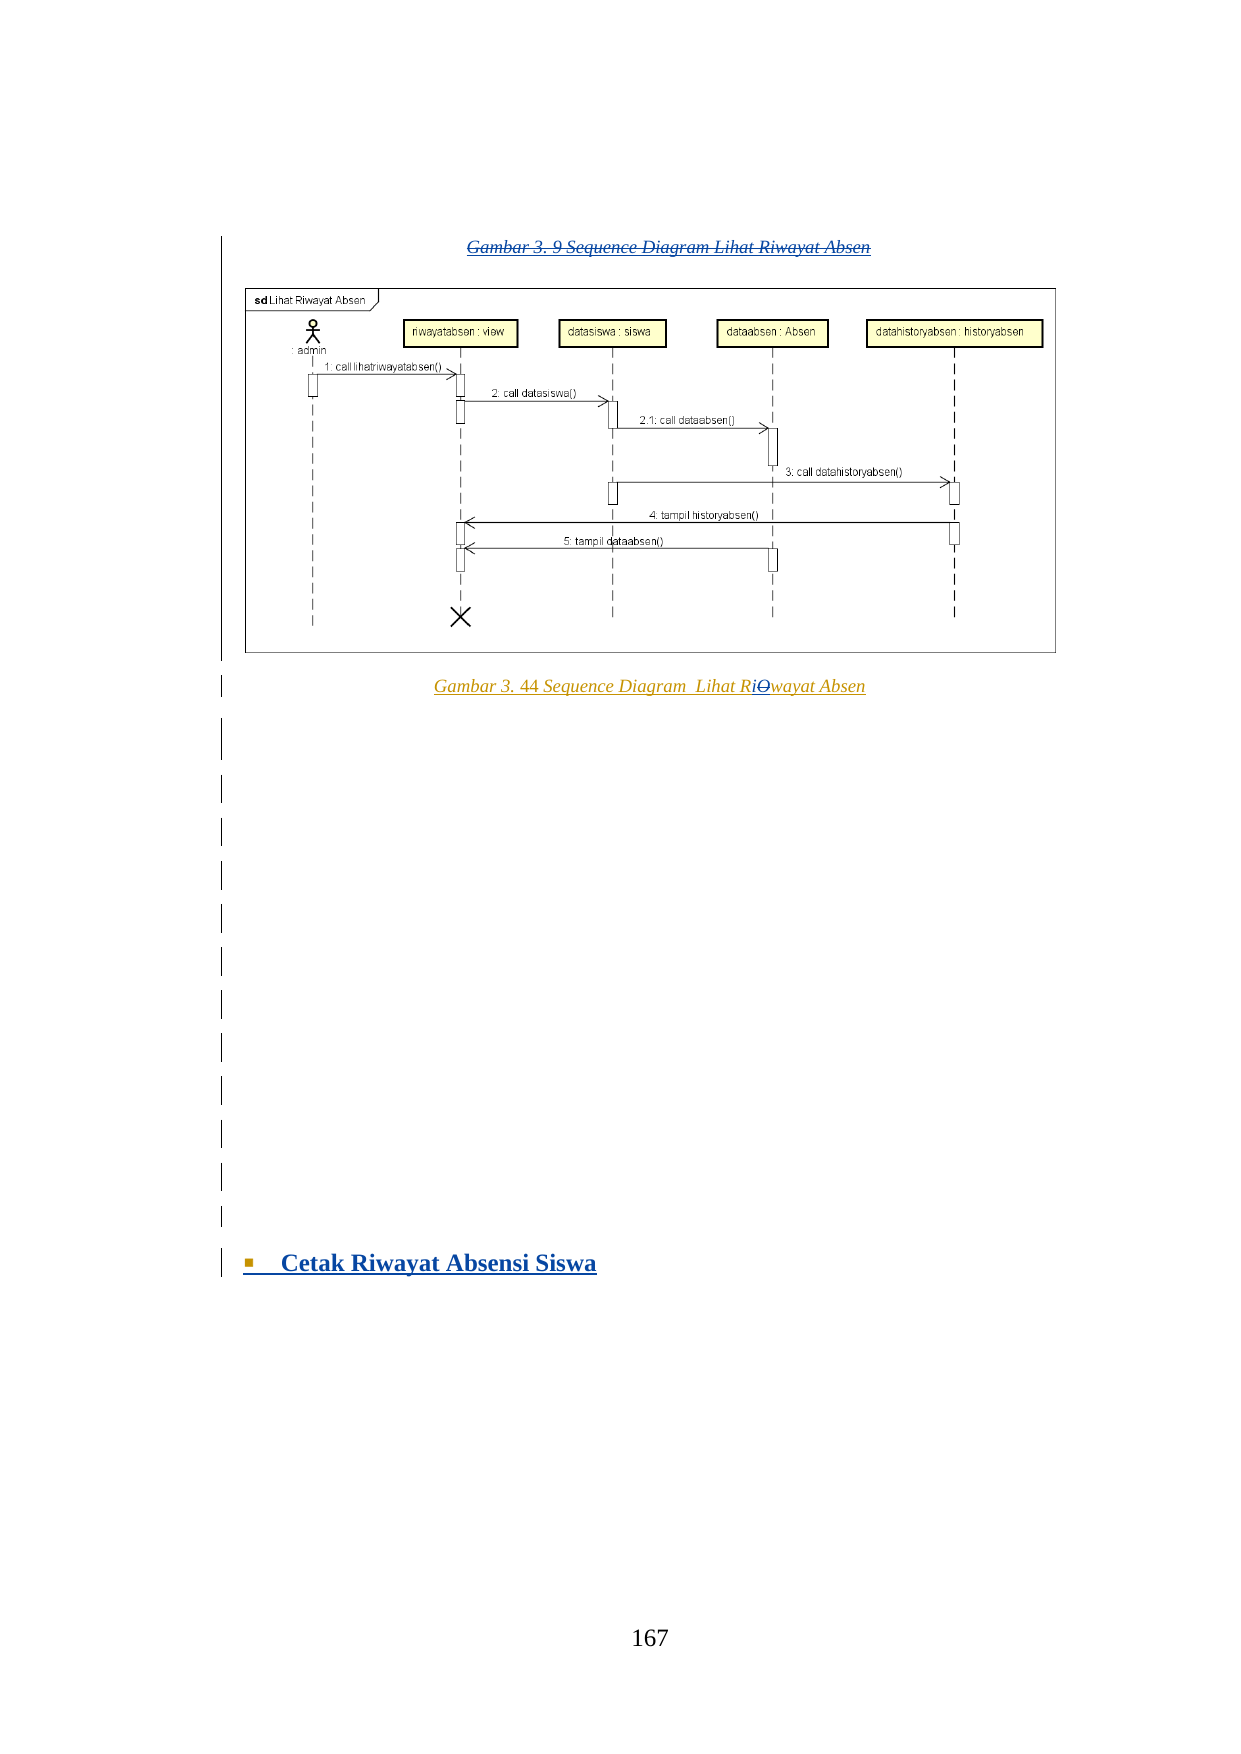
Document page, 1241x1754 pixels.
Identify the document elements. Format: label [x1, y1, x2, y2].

picture [236, 279, 1063, 661]
